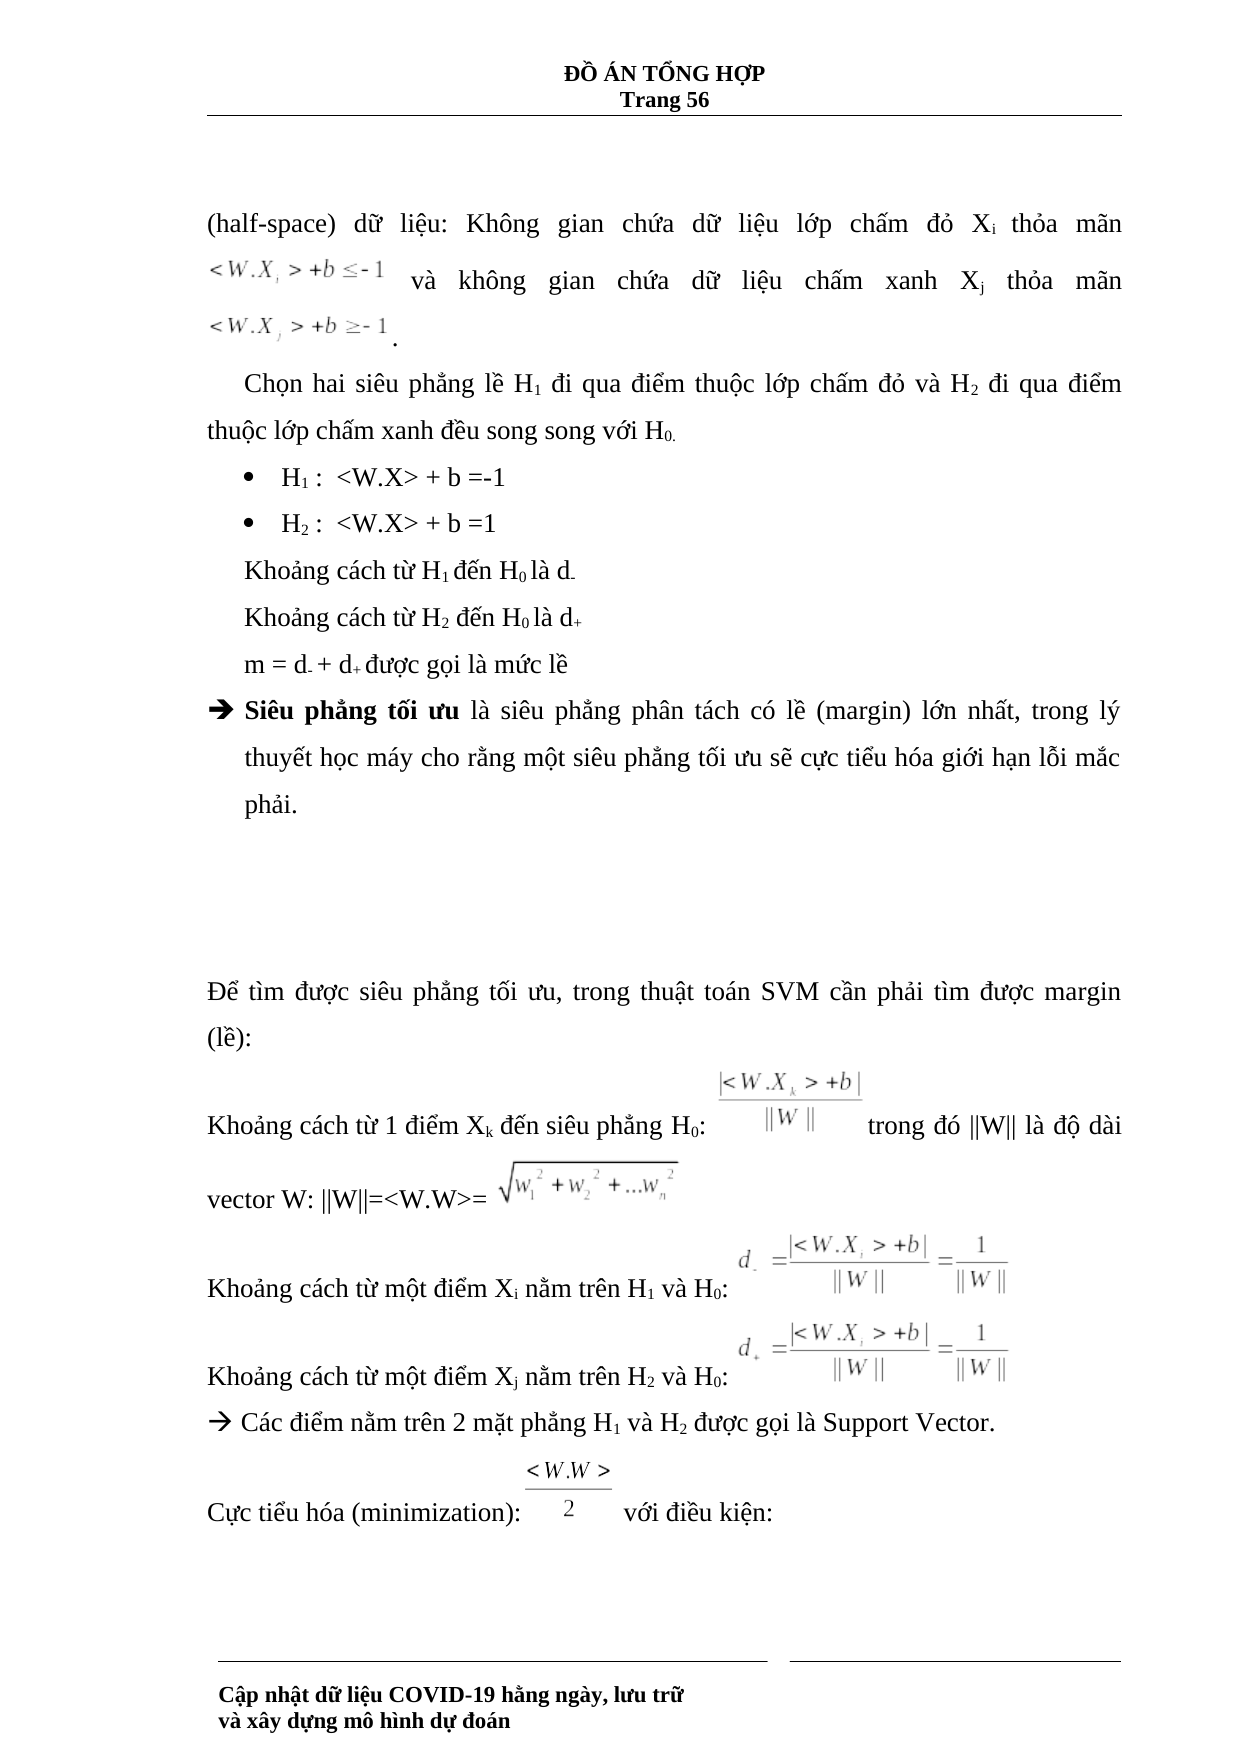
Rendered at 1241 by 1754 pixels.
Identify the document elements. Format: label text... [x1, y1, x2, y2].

text Các điểm nằm trên 2 mặt phẳng H1 và H2 được gọi là Support Vector. [207, 1406, 1122, 1438]
text Khoảng cách từ 1 điểm Xk đến siêu phẳng H0: trong đó ||W|| là độ dài vector W: ||W||=<W.W>= [207, 1068, 1122, 1215]
text Khoảng cách từ H1 đến H0 là d- [244, 554, 1122, 586]
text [207, 207, 1122, 352]
text Khoảng cách từ một điểm Xi nằm trên H1 và H0: [207, 1230, 1122, 1303]
text m = d- + d+ được gọi là mức lề [244, 648, 1122, 679]
text Chọn hai siêu phẳng lề H1 đi qua điểm thuộc lớp chấm đỏ và H2 đi qua điểm thuộc lớp chấm xanh đều song song với H0. [207, 367, 1122, 445]
list H2 : <W.X> + b =1 [244, 508, 1122, 539]
text Khoảng cách từ một điểm Xj nằm trên H2 và H0: [207, 1318, 1122, 1391]
text Để tìm được siêu phẳng tối ưu, trong thuật toán SVM cần phải tìm được margin (lề): [207, 974, 1122, 1052]
text Khoảng cách từ H2 đến H0 là d+ [244, 601, 1122, 632]
list Siêu phẳng tối ưu là siêu phẳng phân tách có lề (margin) lớn nhất, trong lý thuyết học máy cho rằng một siêu phẳng tối ưu sẽ cực tiểu hóa giới hạn lỗi mắc phải. [207, 694, 1122, 819]
list H1 : <W.X> + b =-1 [244, 461, 1122, 492]
text Cực tiểu hóa (minimization): với điều kiện: [207, 1453, 1122, 1527]
